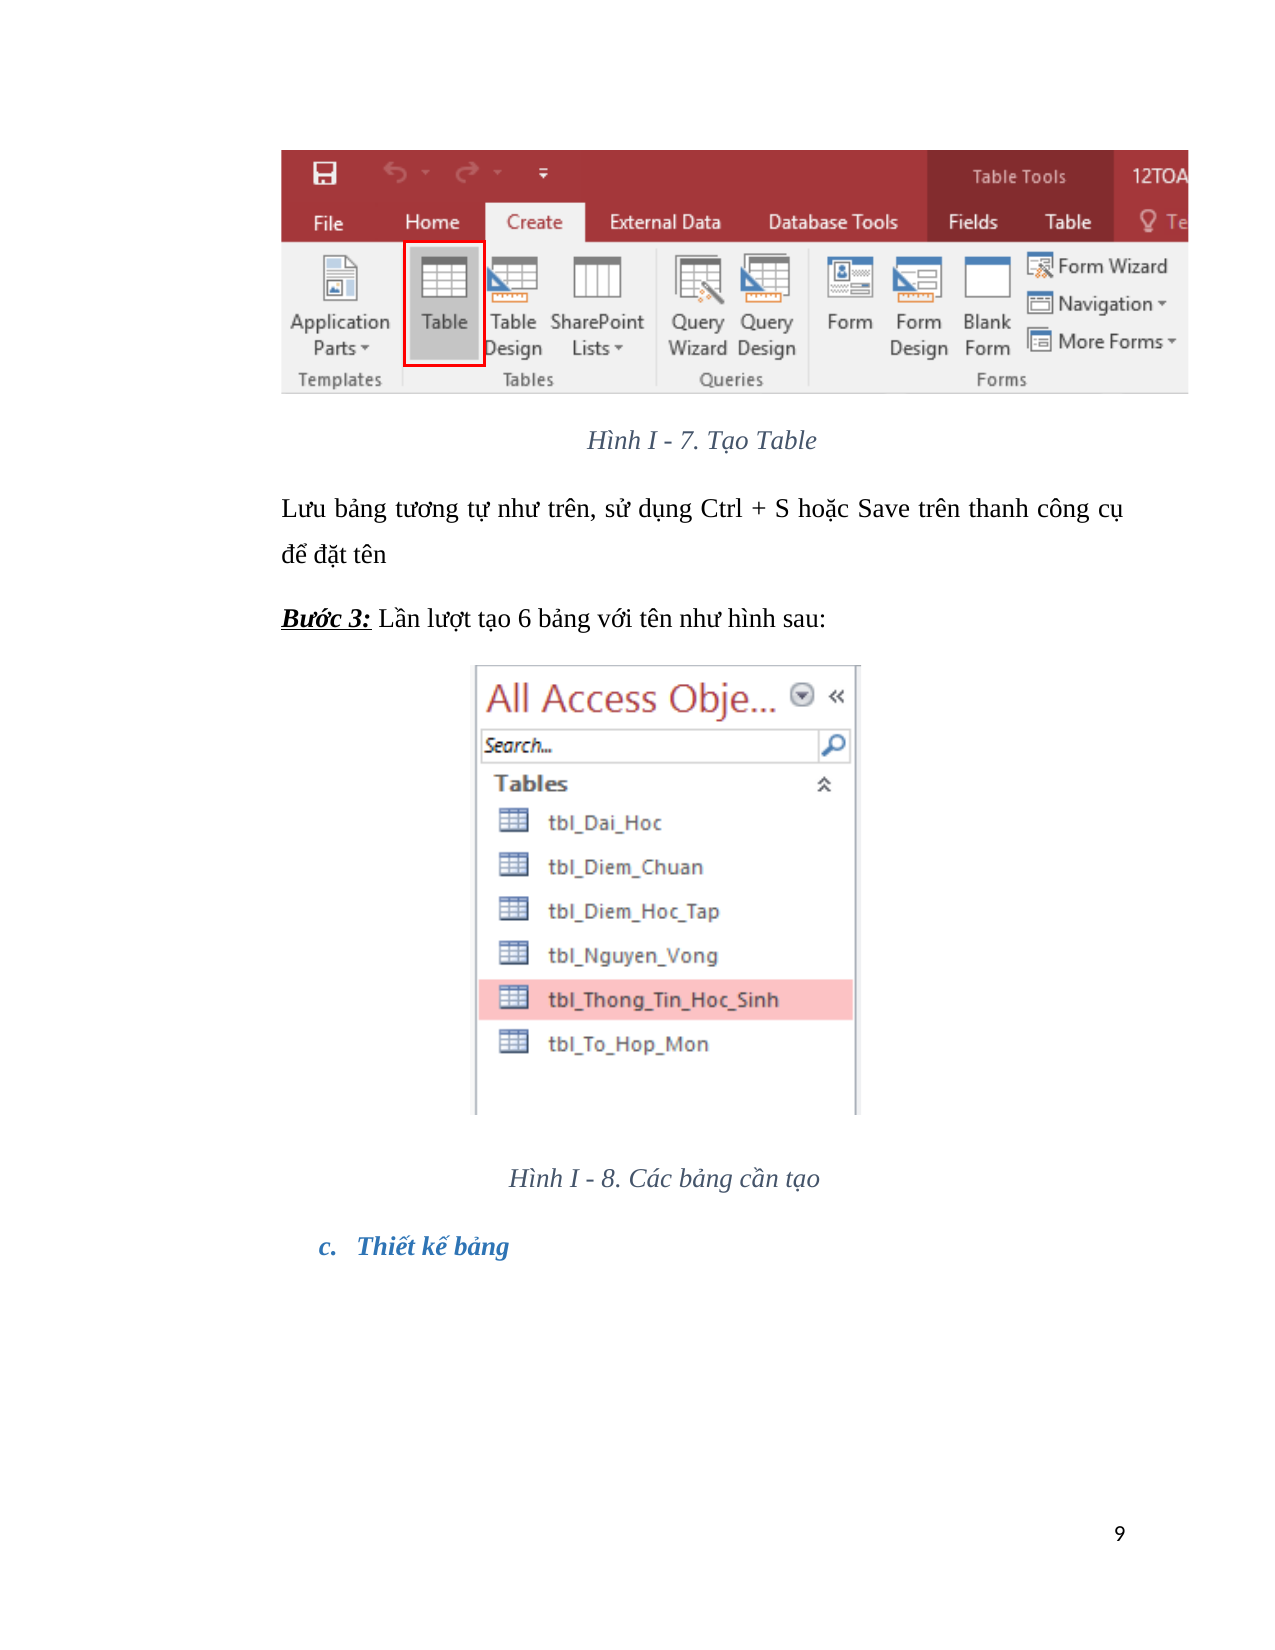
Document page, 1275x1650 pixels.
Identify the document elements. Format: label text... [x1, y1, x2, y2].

text Hình I - 7. Tạo Table [206, 424, 1125, 455]
text Bước 3: Lần lượt tạo 6 bảng với tên như hình sau: [281, 602, 1125, 633]
list Thiết kế bảng [319, 1230, 1125, 1261]
picture [281, 150, 1189, 394]
picture [470, 665, 862, 1115]
text Lưu bảng tương tự như trên, sử dụng Ctrl + S hoặc Save trên thanh công cụ để đặt tên [281, 492, 1125, 569]
